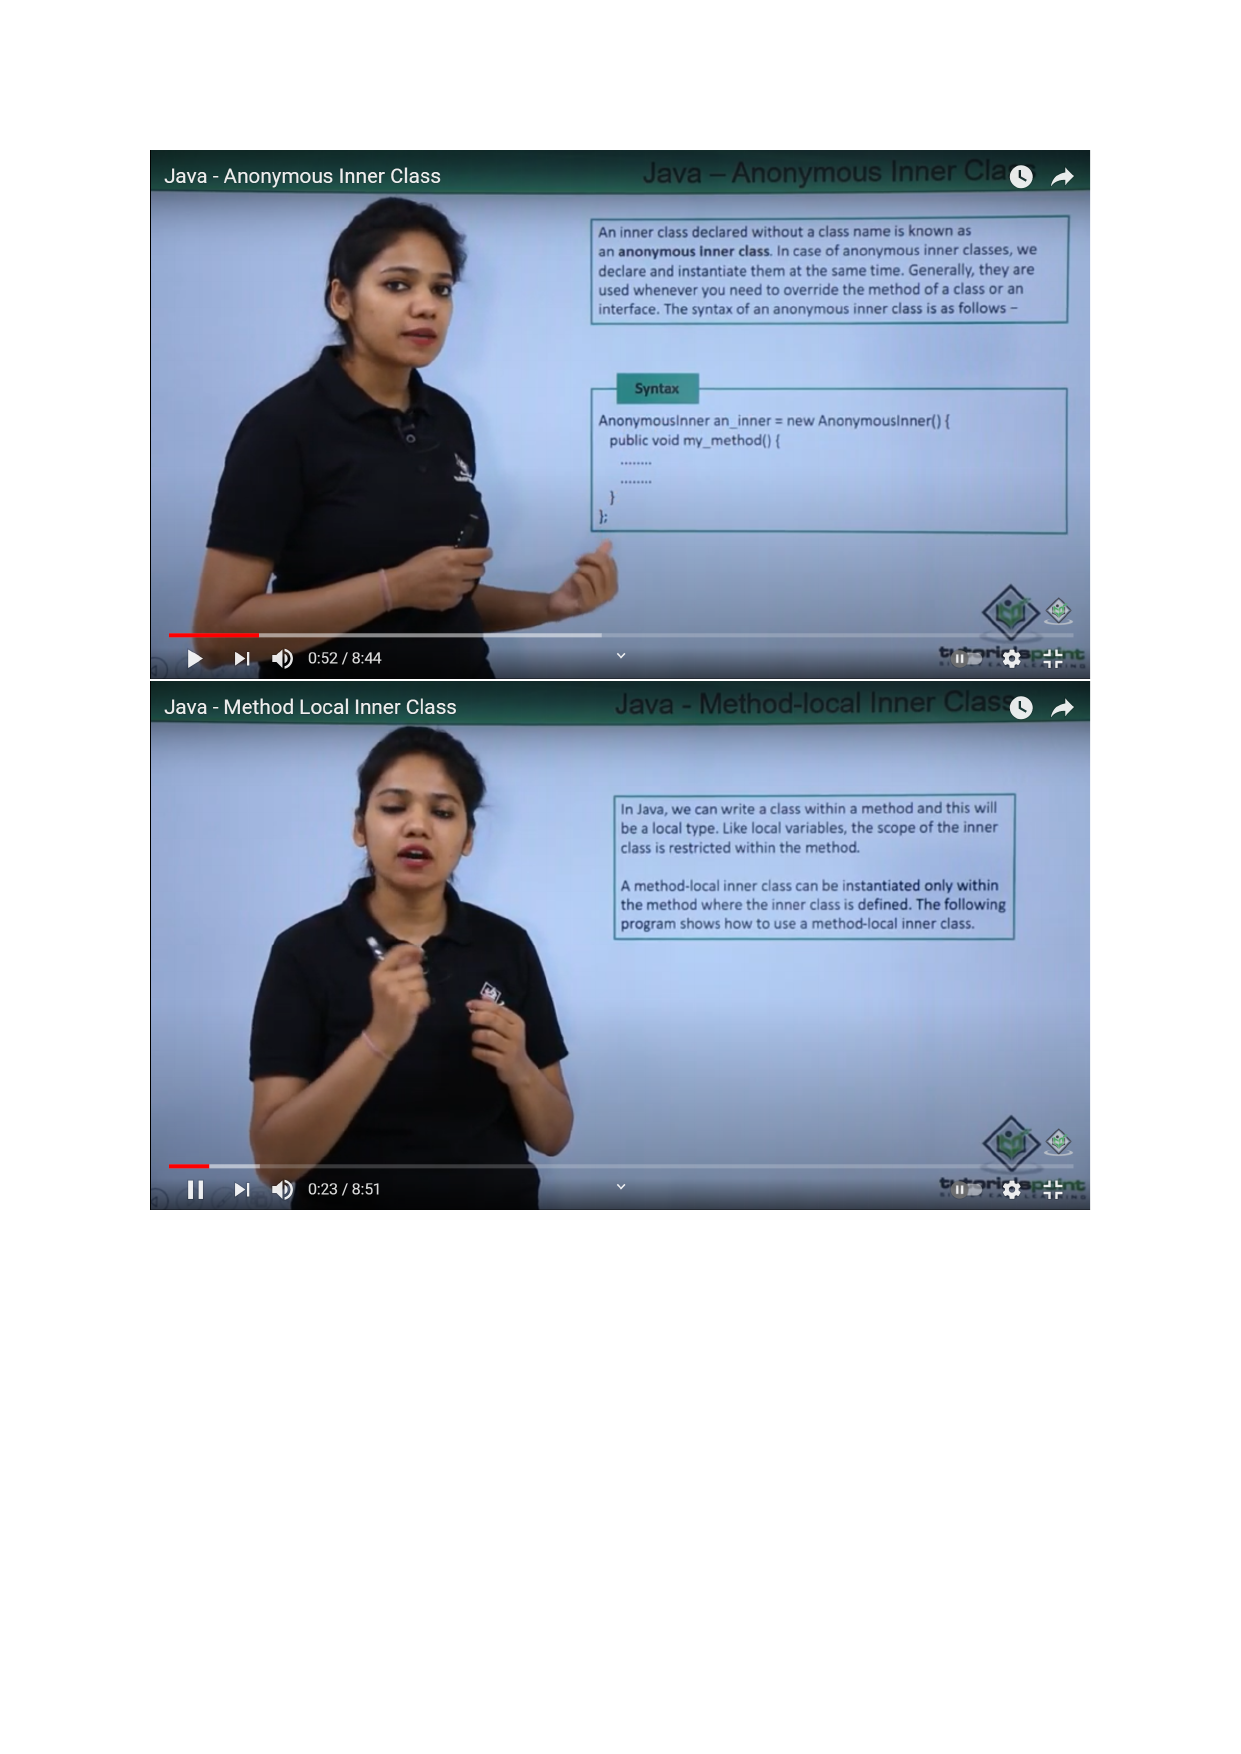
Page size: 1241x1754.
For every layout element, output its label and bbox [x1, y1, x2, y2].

picture [150, 681, 1091, 1210]
picture [150, 150, 1091, 679]
